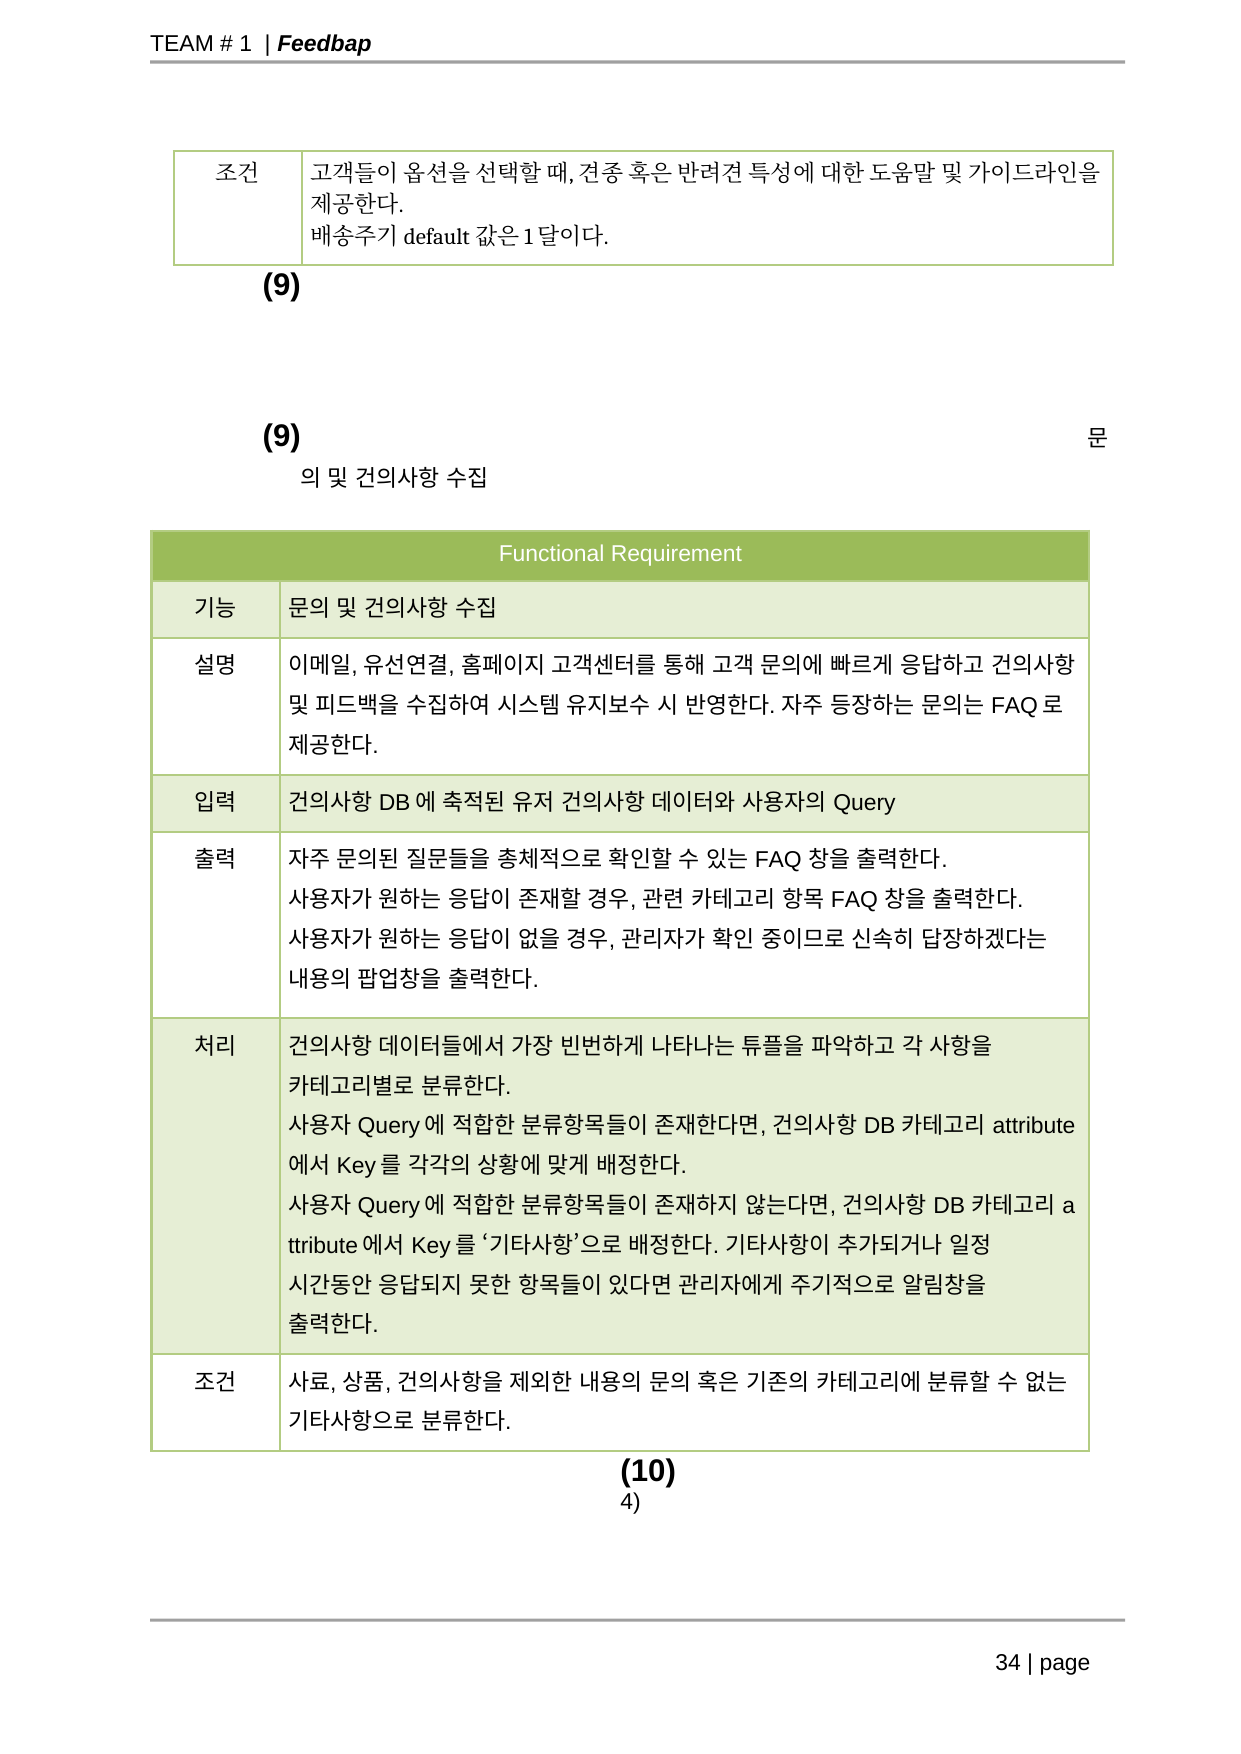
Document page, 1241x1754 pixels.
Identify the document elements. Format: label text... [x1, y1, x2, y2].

table_cell 입력 [153, 776, 279, 831]
list 문의 및 건의사항 수집 [262, 417, 1090, 524]
table_cell 출력 [153, 833, 279, 1017]
table_cell 사료, 상품, 건의사항을 제외한 내용의 문의 혹은 기존의 카테고리에 분류할 수 없는 기타사항으로 분류한다. [281, 1355, 1088, 1450]
table_cell 처리 [153, 1019, 279, 1353]
table_header Functional Requirement [153, 532, 1088, 580]
table_cell 자주 문의된 질문들을 총체적으로 확인할 수 있는 FAQ 창을 출력한다. 사용자가 원하는 응답이 존재할 경우, 관련 카테고리 항목 FAQ 창을 출력한다. 사용자가 원하는 응답이 없을 경우, 관리자가 확인 중이므로 신속히 답장하겠다는 내용의 팝업창을 출력한다. [281, 833, 1088, 1017]
table_cell 문의 및 건의사항 수집 [281, 582, 1088, 637]
table_cell 건의사항 DB에 축적된 유저 건의사항 데이터와 사용자의 Query [281, 776, 1088, 831]
table_cell 고객들이 옵션을 선택할 때, 견종 혹은 반려견 특성에 대한 도움말 및 가이드라인을 제공한다. 배송주기 default 값은 1달이다. [303, 152, 1112, 264]
table_cell 이메일, 유선연결, 홈페이지 고객센터를 통해 고객 문의에 빠르게 응답하고 건의사항 및 피드백을 수집하여 시스템 유지보수 시 반영한다. 자주 등장하는 문의는 FAQ로 제공한다. [281, 639, 1088, 774]
table_cell 건의사항 데이터들에서 가장 빈번하게 나타나는 튜플을 파악하고 각 사항을 카테고리별로 분류한다. 사용자 Query에 적합한 분류항목들이 존재한다면, 건의사항 DB 카테고리 attribute에서 Key를 각각의 상황에 맞게 배정한다. 사용자 Query에 적합한 분류항목들이 존재하지 않는다면, 건의사항 DB 카테고리 attribute에서 Key를 ‘기타사항’으로 배정한다. 기타사항이 추가되거나 일정 시간동안 응답되지 못한 항목들이 있다면 관리자에게 주기적으로 알림창을 출력한다. [281, 1019, 1088, 1353]
table_cell 기능 [153, 582, 279, 637]
table_cell 설명 [153, 639, 279, 774]
table_cell 조건 [153, 1355, 279, 1450]
table_cell 조건 [175, 152, 301, 264]
